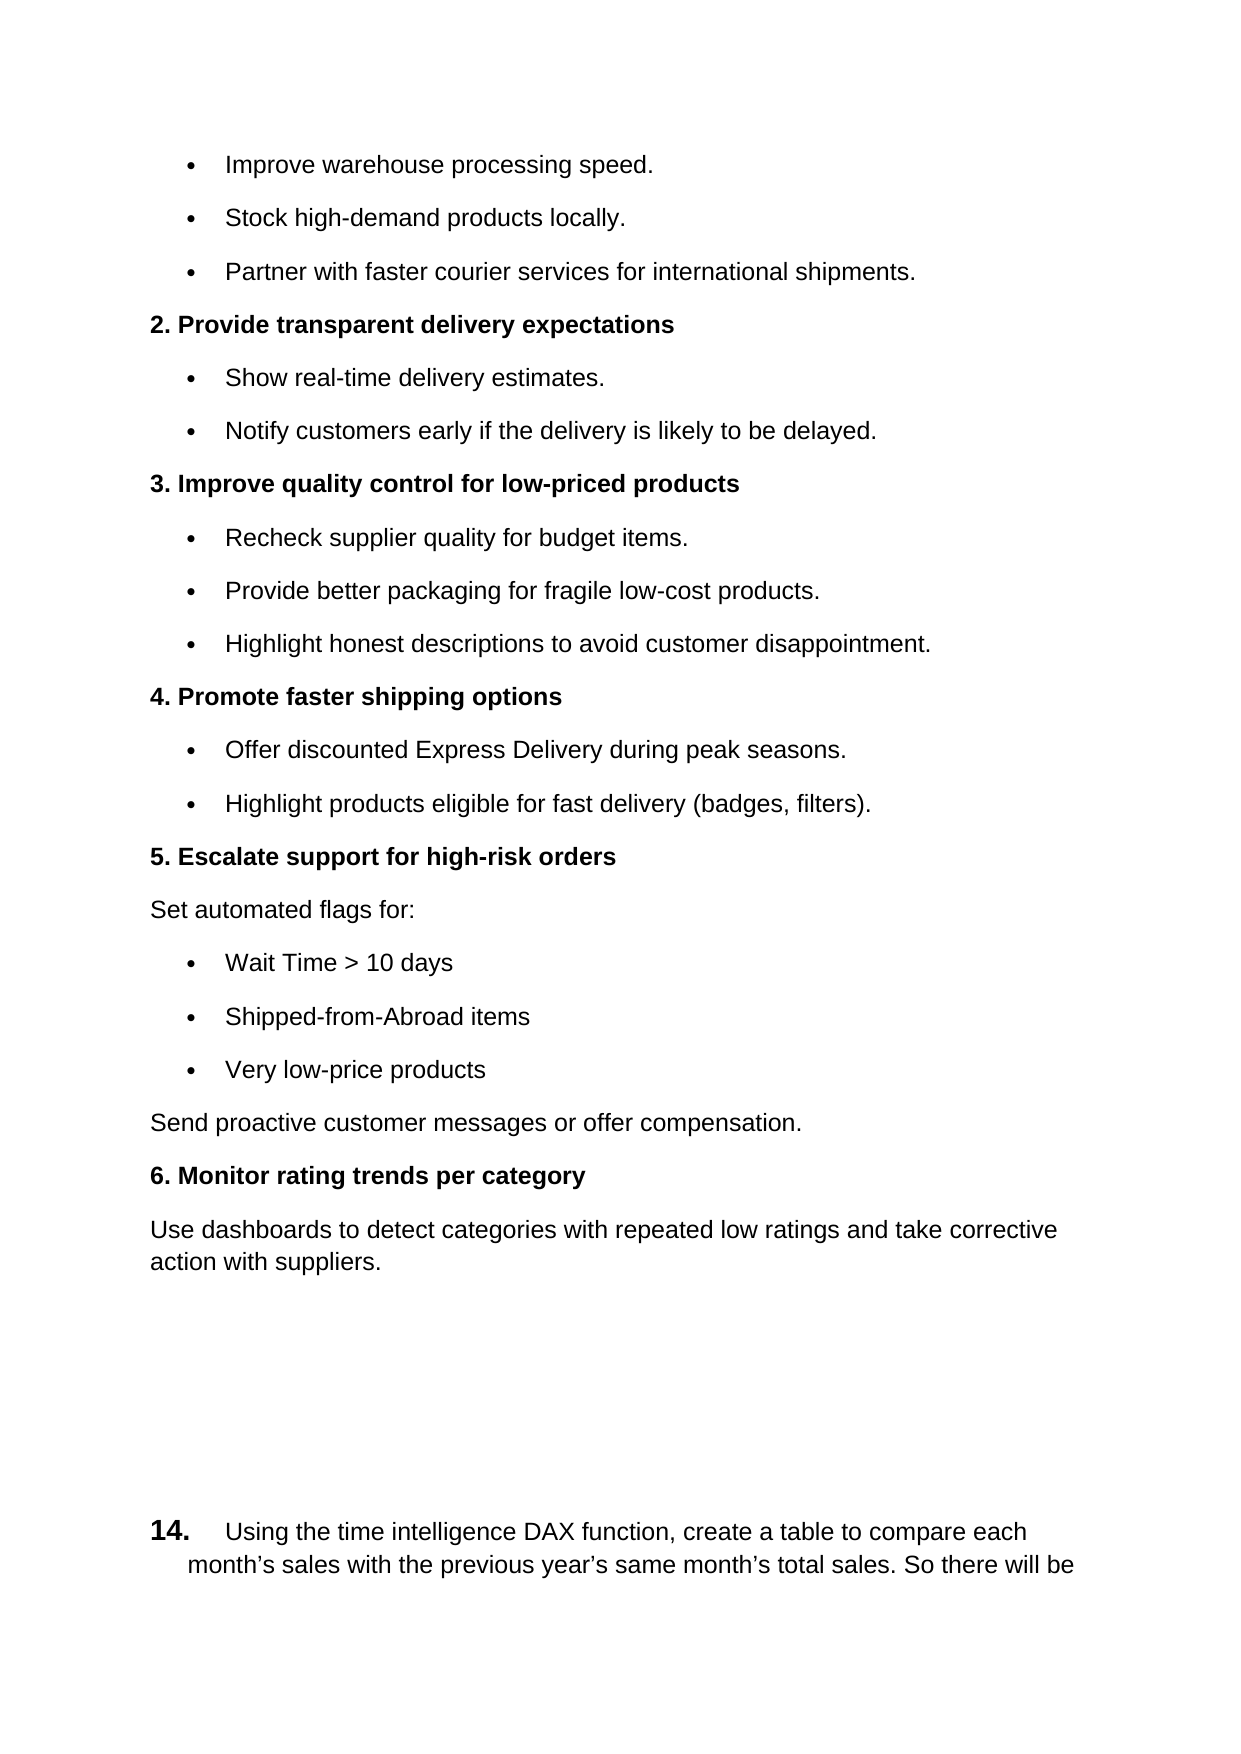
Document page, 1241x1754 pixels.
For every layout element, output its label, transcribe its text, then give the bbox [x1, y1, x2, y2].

list Show real-time delivery estimates. [187, 363, 1090, 392]
list Offer discounted Express Delivery during peak seasons. [187, 736, 1090, 764]
list Improve warehouse processing speed. [187, 150, 1090, 179]
list Recheck supplier quality for budget items. [187, 523, 1090, 551]
text Send proactive customer messages or offer compensation. [150, 1108, 1090, 1137]
list Wait Time > 10 days [187, 948, 1090, 977]
list Highlight honest descriptions to avoid customer disappointment. [187, 629, 1090, 658]
text Use dashboards to detect categories with repeated low ratings and take corrective action with suppliers. [150, 1214, 1090, 1276]
list Very low-price products [187, 1055, 1090, 1084]
list Highlight products eligible for fast delivery (badges, filters). [187, 789, 1090, 817]
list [150, 1513, 1090, 1579]
list Partner with faster courier services for international shipments. [187, 256, 1090, 285]
text 4. Promote faster shipping options [150, 682, 1090, 711]
list Stock high-demand products locally. [187, 203, 1090, 232]
list Shipped-from-Abroad items [187, 1002, 1090, 1030]
list Provide better packaging for fragile low-cost products. [187, 576, 1090, 604]
text 6. Monitor rating trends per category [150, 1161, 1090, 1190]
list Notify customers early if the delivery is likely to be delayed. [187, 416, 1090, 445]
text 3. Improve quality control for low-priced products [150, 469, 1090, 498]
text Set automated flags for: [150, 895, 1090, 924]
text 5. Escalate support for high-risk orders [150, 842, 1090, 871]
text 2. Provide transparent delivery expectations [150, 310, 1090, 338]
